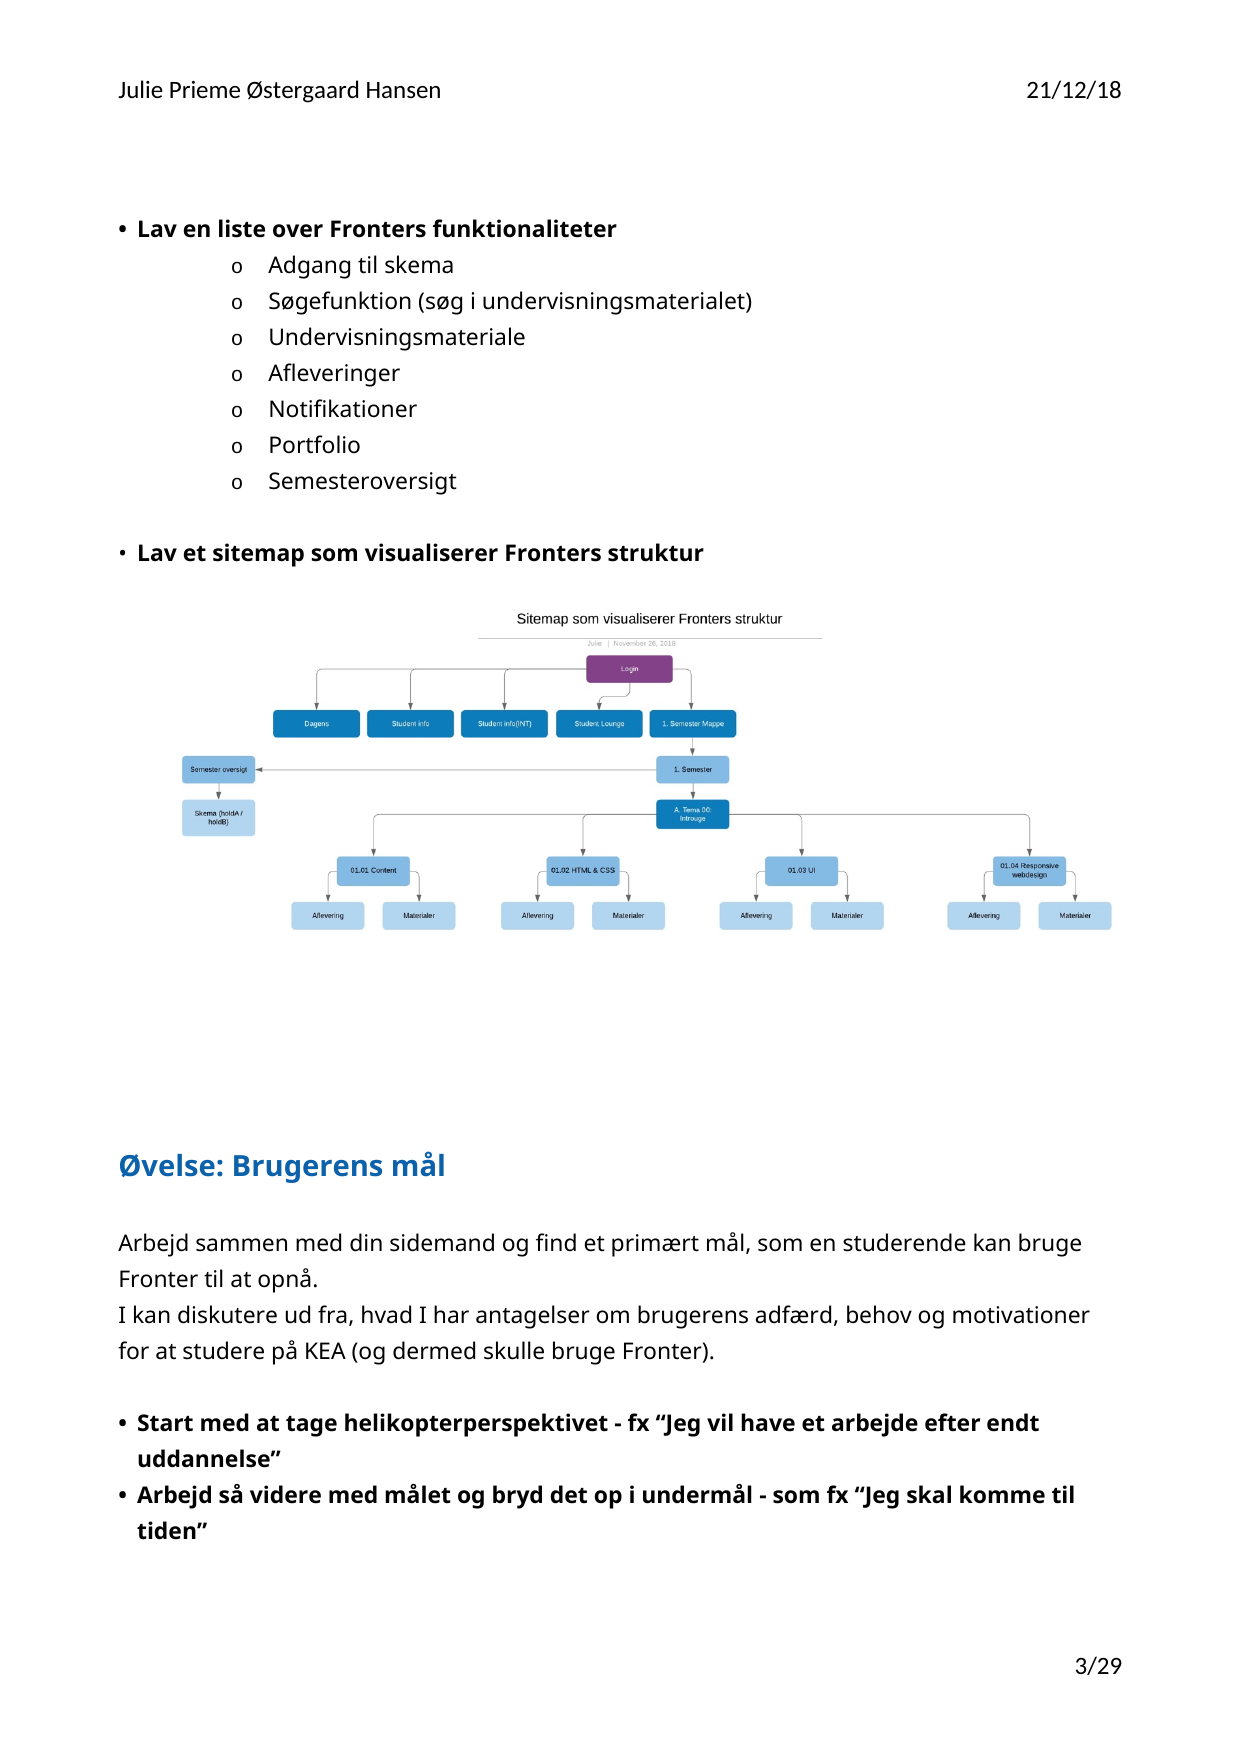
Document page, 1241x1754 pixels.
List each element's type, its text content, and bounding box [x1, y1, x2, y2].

list Afleveringer [231, 357, 1122, 388]
text Arbejd sammen med din sidemand og find et primært mål, som en studerende kan bruge Fronter til at opnå. [118, 1227, 1122, 1294]
list Semesteroversigt [231, 465, 1122, 496]
text Øvelse: Brugerens mål [118, 1146, 1122, 1185]
text I kan diskutere ud fra, hvad I har antagelser om brugerens adfærd, behov og motivationer for at studere på KEA (og dermed skulle bruge Fronter). [118, 1299, 1122, 1366]
list Notifikationer [231, 393, 1122, 424]
list Start med at tage helikopterperspektivet - fx “Jeg vil have et arbejde efter endt uddannelse” [118, 1407, 1122, 1474]
picture [127, 591, 1131, 984]
list Undervisningsmateriale [231, 321, 1122, 352]
list Søgefunktion (søg i undervisningsmaterialet) [231, 285, 1122, 316]
list Adgang til skema [231, 249, 1122, 280]
list Lav en liste over Fronters funktionaliteter [118, 213, 1122, 244]
list Portfolio [231, 429, 1122, 460]
list Lav et sitemap som visualiserer Fronters struktur [118, 537, 1122, 568]
list Arbejd så videre med målet og bryd det op i undermål - som fx “Jeg skal komme til tiden” [118, 1479, 1122, 1546]
